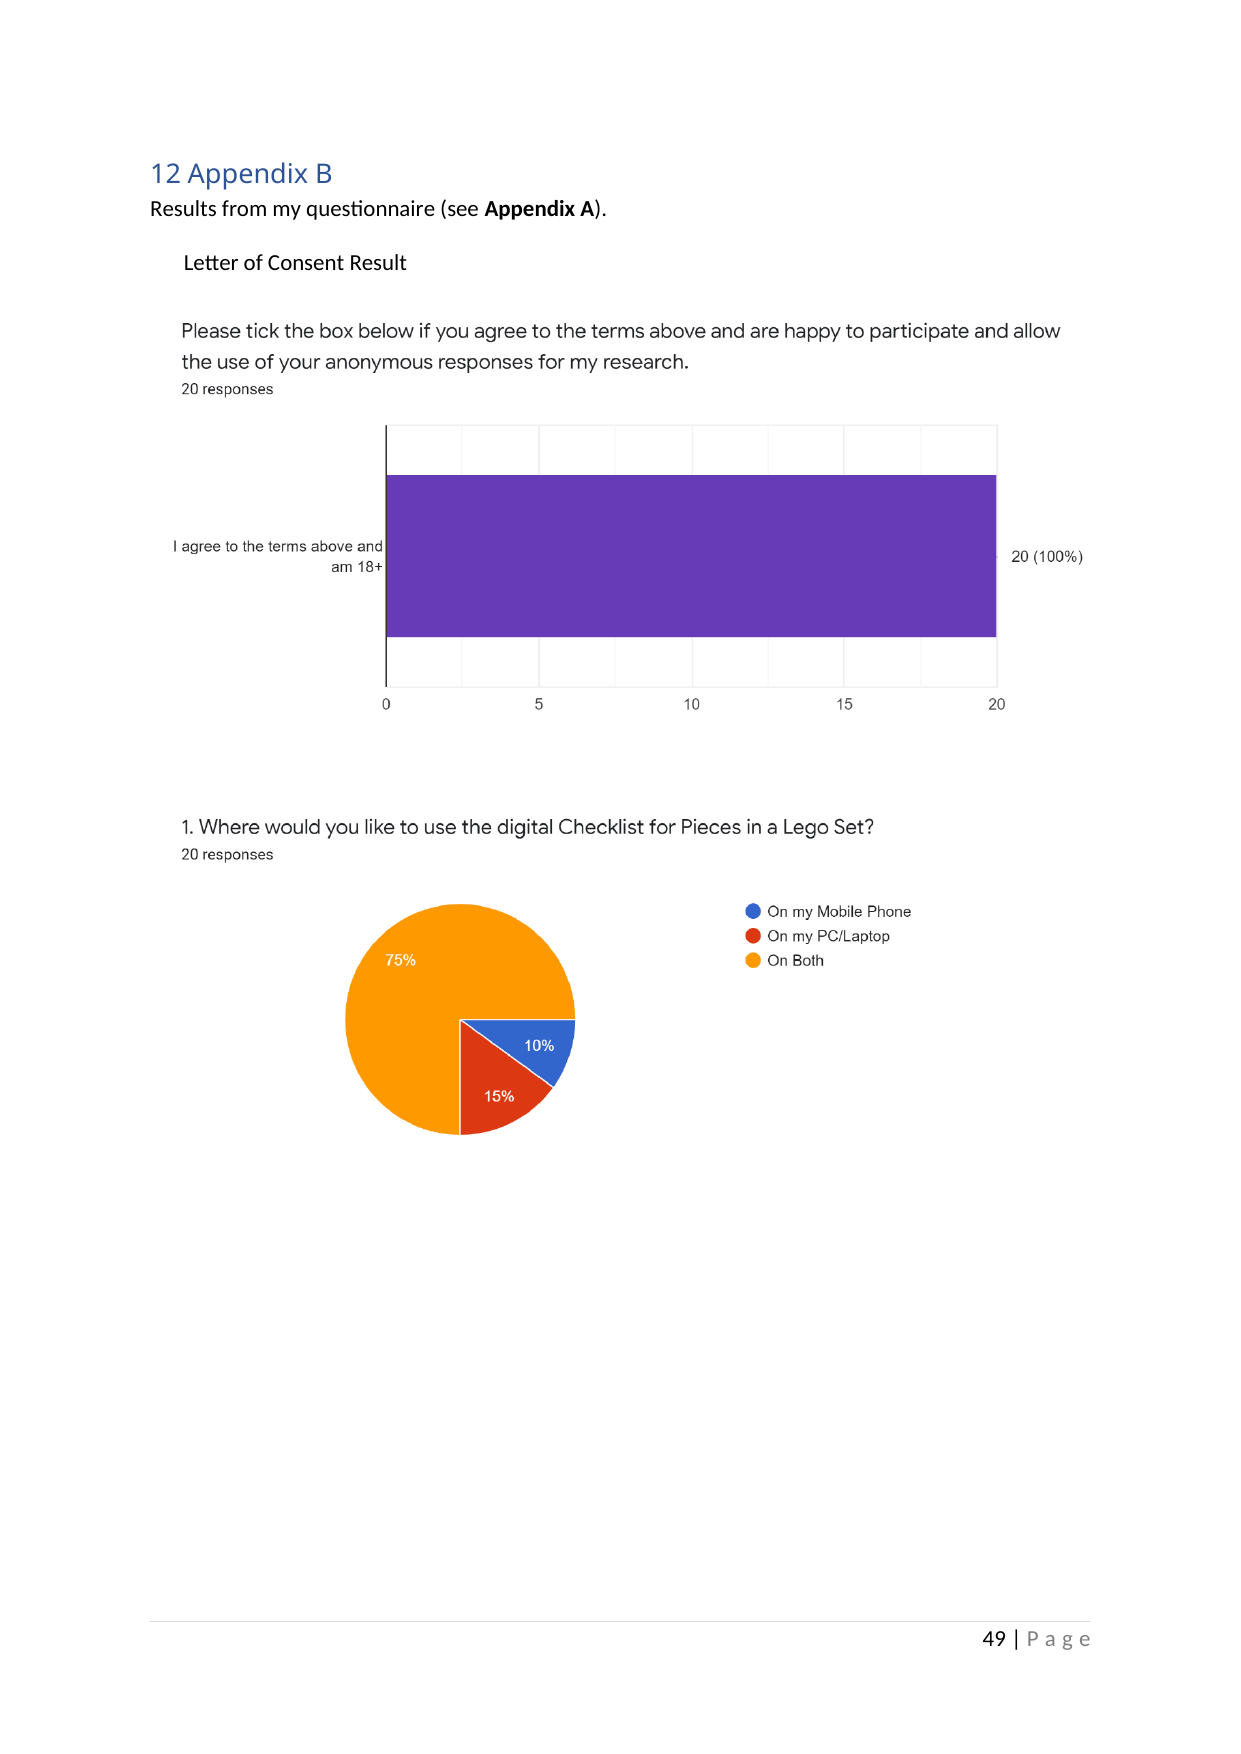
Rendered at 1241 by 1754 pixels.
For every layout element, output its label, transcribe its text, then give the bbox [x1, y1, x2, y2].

text Results from my questionnaire (see Appendix A). [150, 194, 1090, 222]
picture [150, 782, 1091, 1179]
picture [150, 286, 1091, 764]
subtitle Appendix B [150, 154, 1090, 191]
